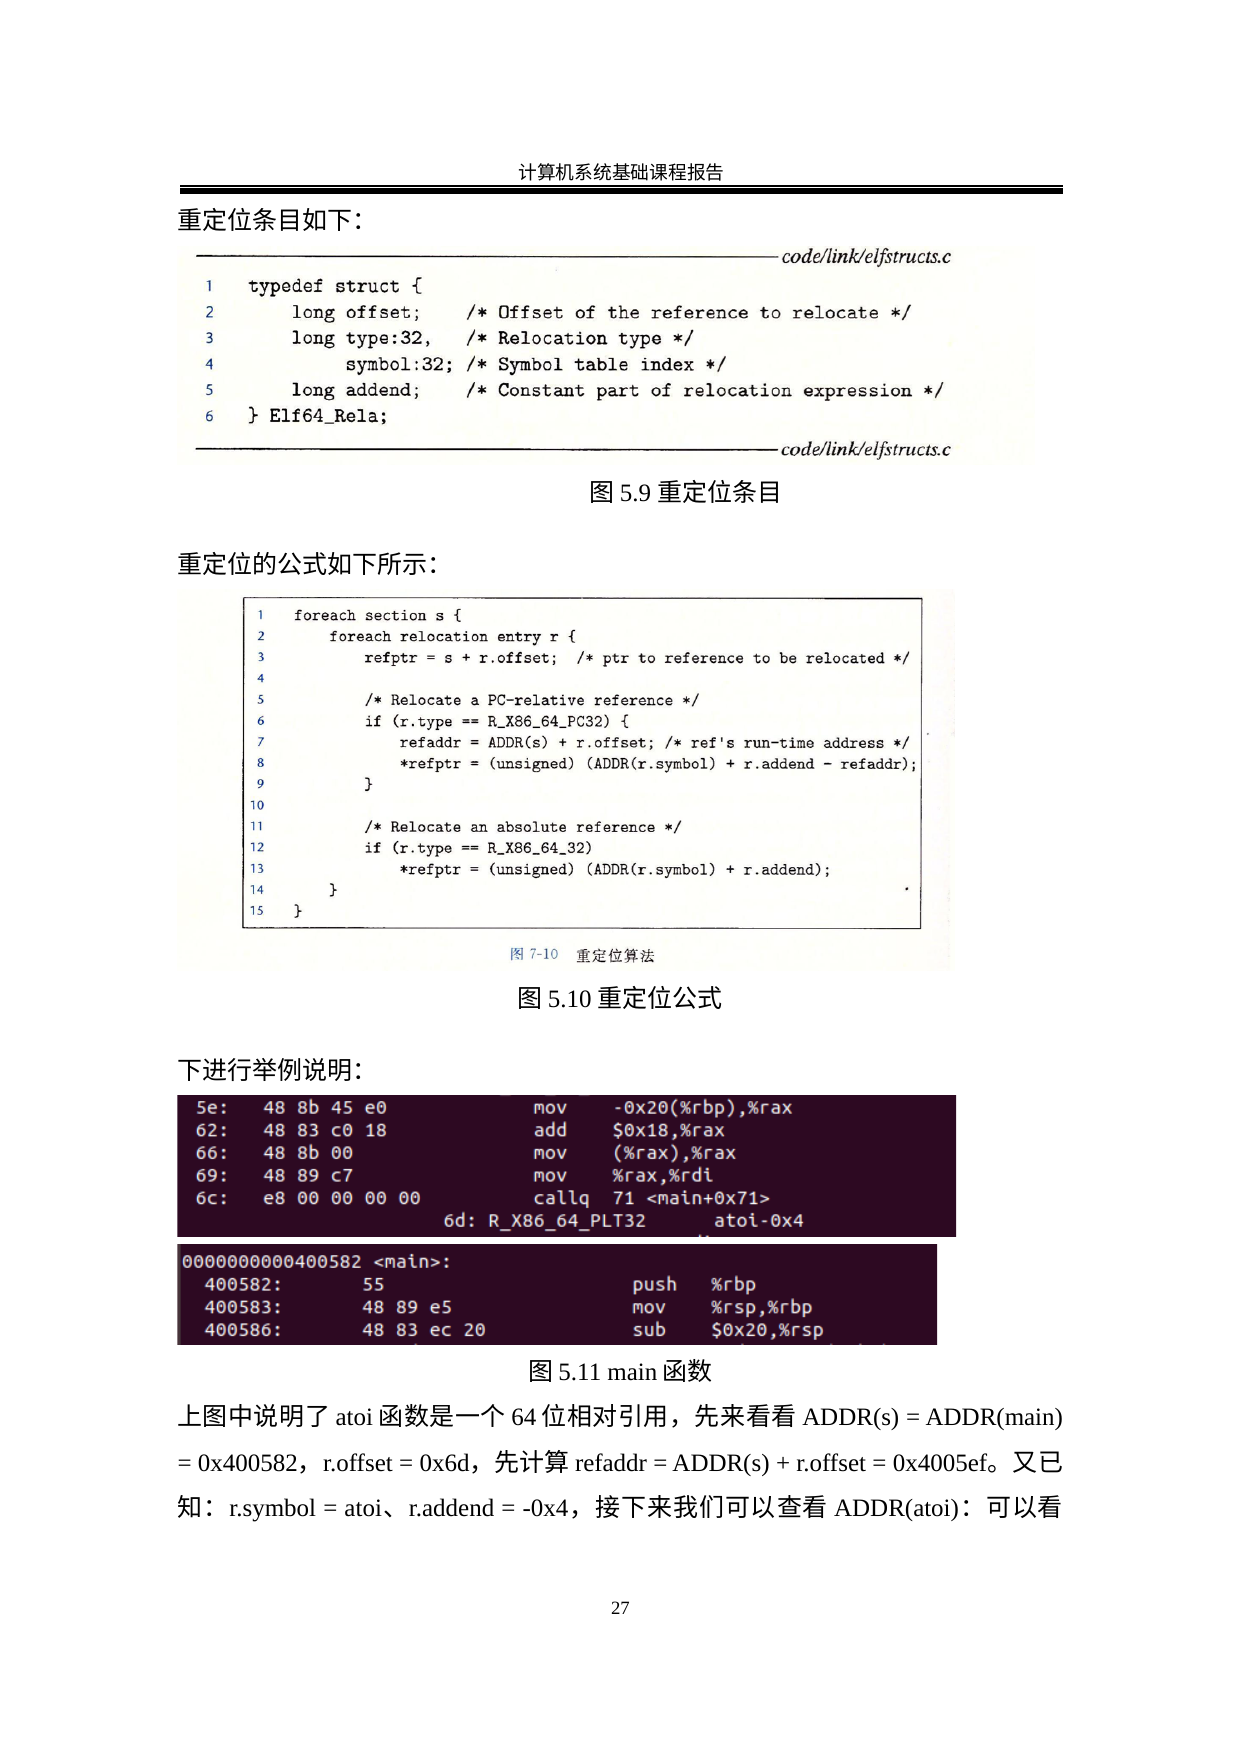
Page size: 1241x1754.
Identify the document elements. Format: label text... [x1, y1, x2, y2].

text 下进行举例说明： [177, 1050, 1063, 1087]
text 图5.10 重定位公式 [177, 978, 1063, 1014]
text 重定位条目如下： [177, 201, 1063, 237]
picture [177, 1244, 938, 1345]
picture [177, 246, 1035, 465]
picture [177, 589, 955, 971]
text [177, 1397, 1063, 1523]
picture [177, 1095, 957, 1237]
text 图5.11 main函数 [177, 1351, 1063, 1388]
text 图5.9 重定位条目 [177, 472, 1063, 508]
text 重定位的公式如下所示： [177, 544, 1063, 581]
